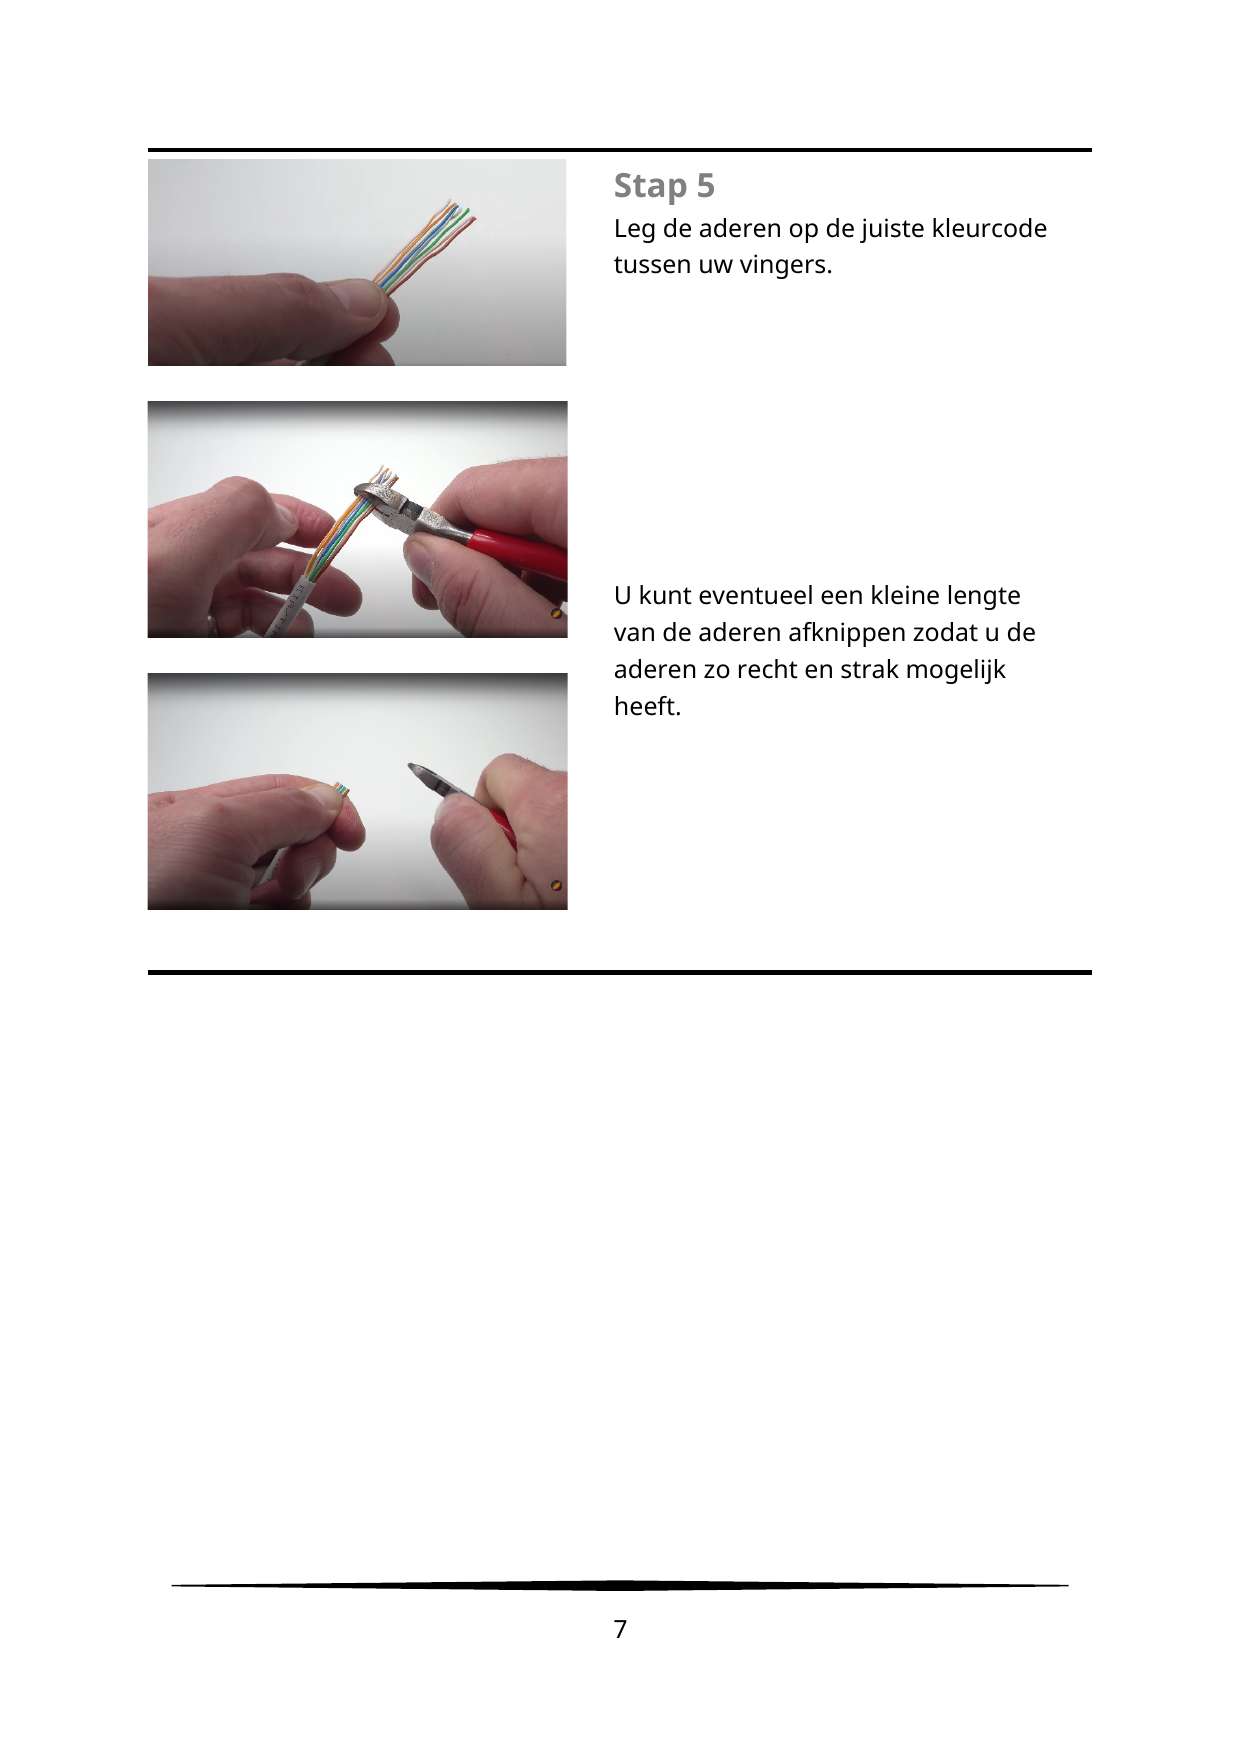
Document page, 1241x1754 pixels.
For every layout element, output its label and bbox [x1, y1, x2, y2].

picture [147, 401, 568, 638]
picture [147, 673, 568, 910]
picture [148, 159, 567, 366]
table_cell [148, 152, 1092, 970]
